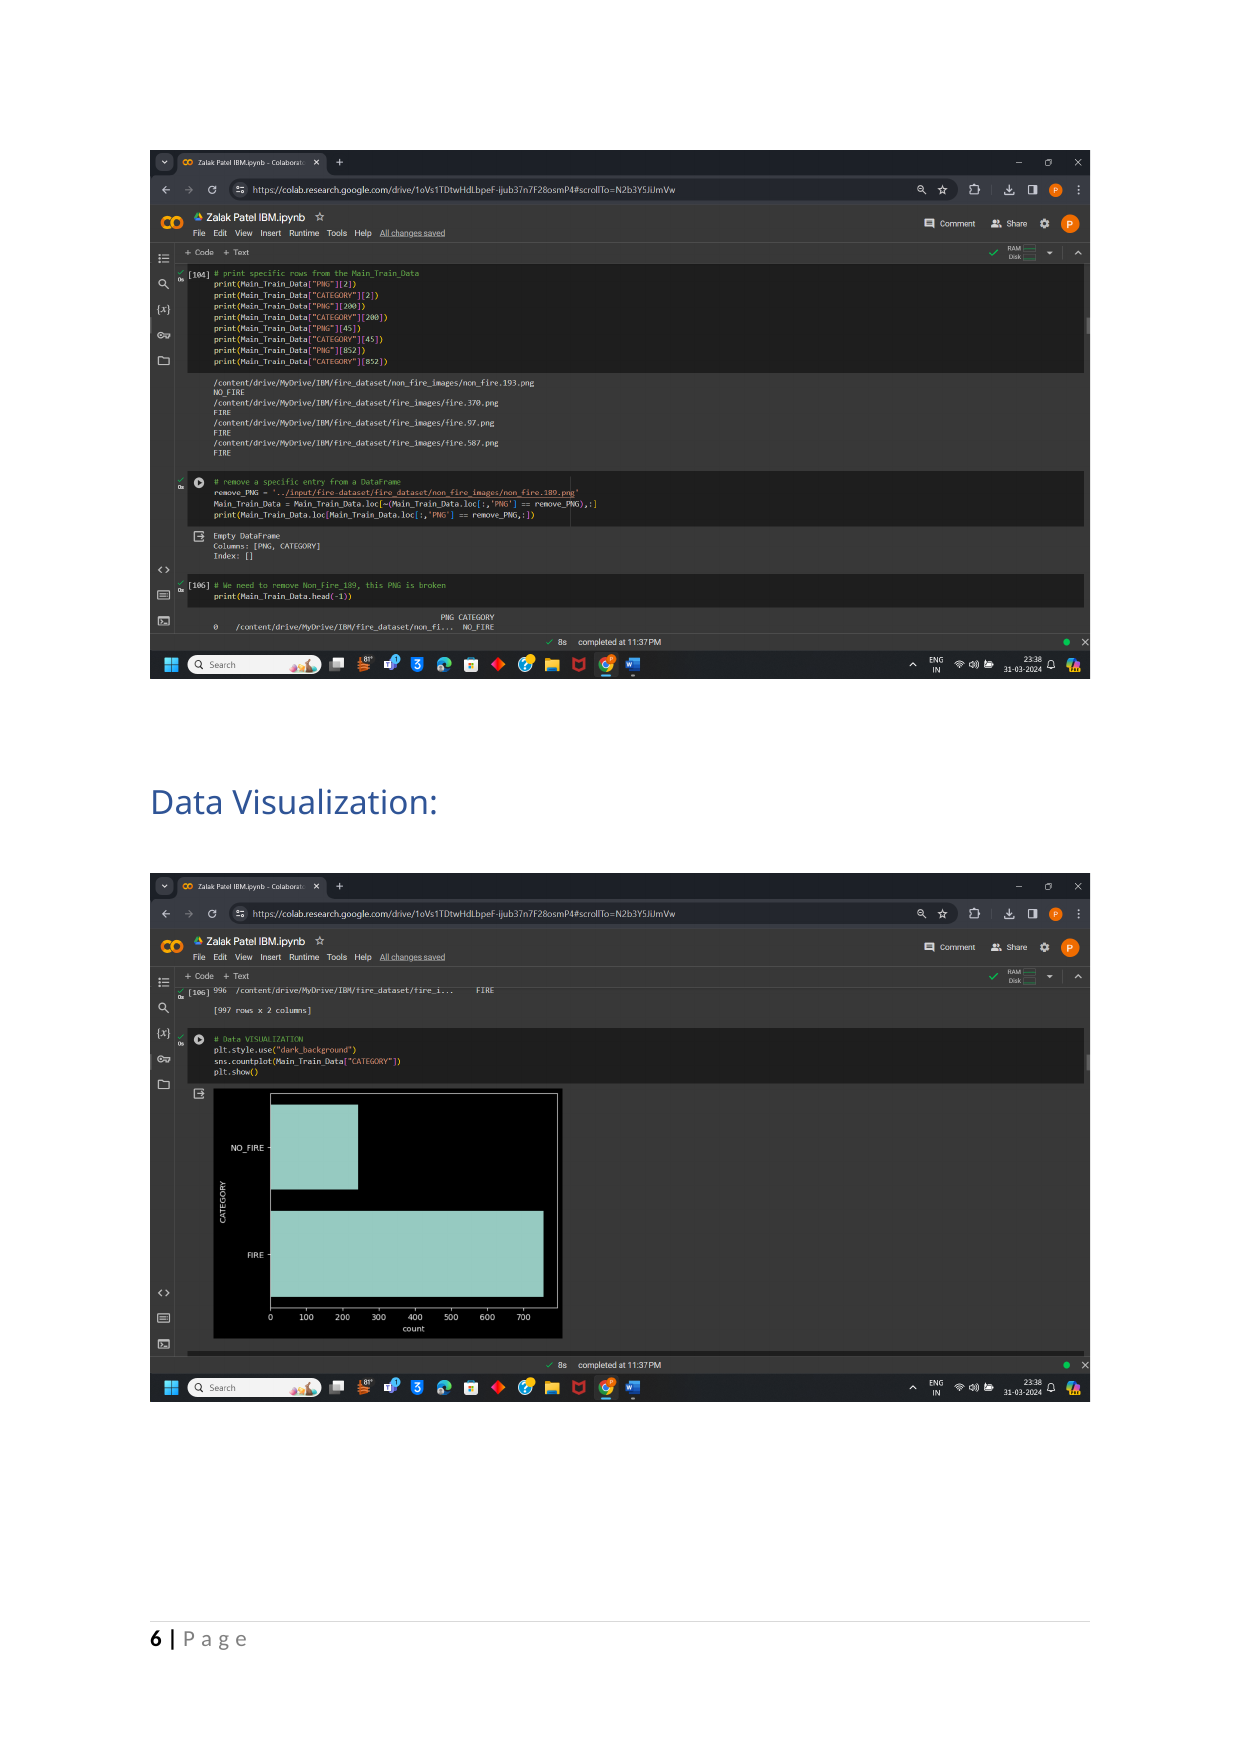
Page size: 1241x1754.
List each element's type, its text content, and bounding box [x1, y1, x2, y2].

picture [150, 873, 1091, 1402]
subtitle Data Visualization: [150, 779, 1090, 824]
picture [150, 150, 1091, 679]
